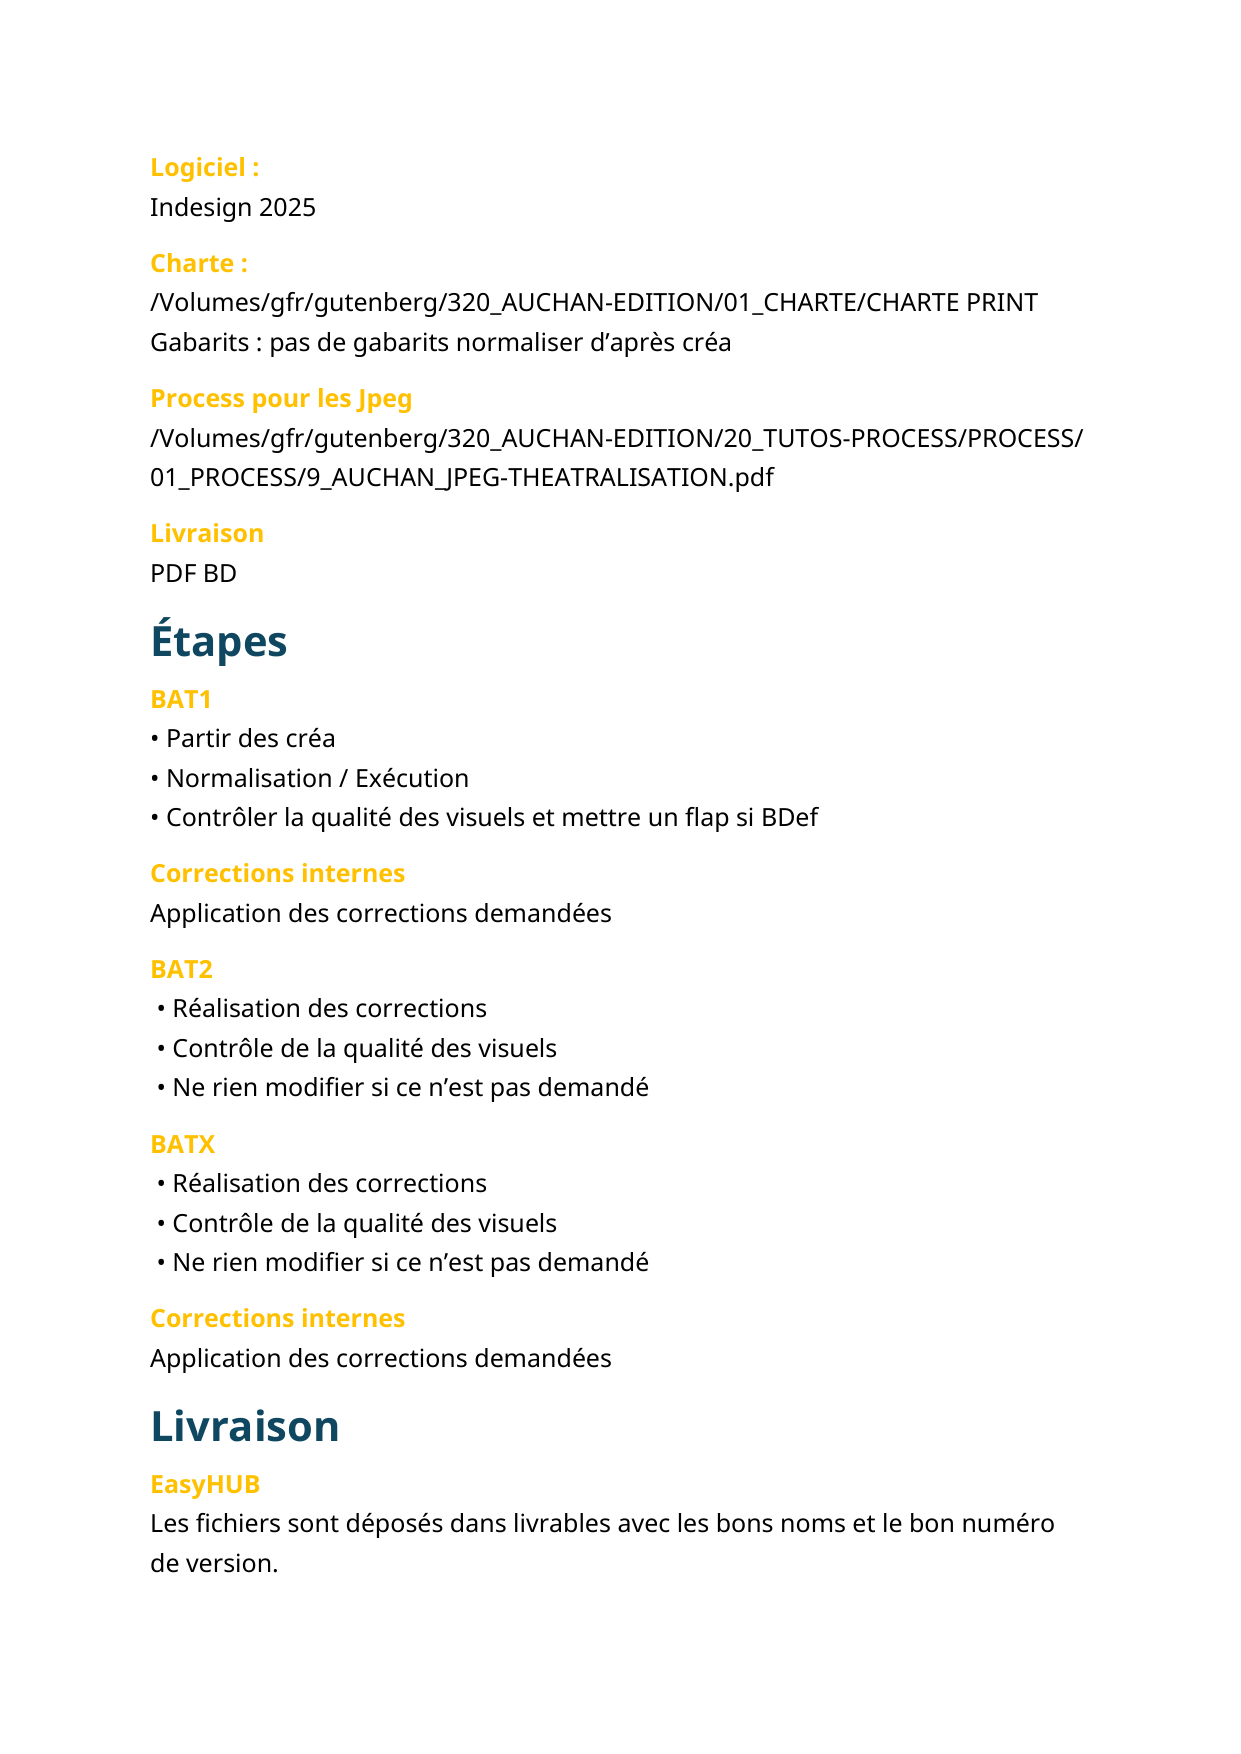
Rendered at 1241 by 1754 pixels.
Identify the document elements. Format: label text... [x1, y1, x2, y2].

text Charte : /Volumes/gfr/gutenberg/320_AUCHAN-EDITION/01_CHARTE/CHARTE PRINT Gabarits : pas de gabarits normaliser d’après créa [150, 246, 1090, 359]
text Process pour les Jpeg /Volumes/gfr/gutenberg/320_AUCHAN-EDITION/20_TUTOS-PROCESS/PROCESS/01_PROCESS/9_AUCHAN_JPEG-THEATRALISATION.pdf [150, 381, 1090, 494]
text Corrections internes Application des corrections demandées [150, 856, 1090, 929]
subtitle Étapes [150, 611, 1090, 668]
text BAT2 • Réalisation des corrections • Contrôle de la qualité des visuels • Ne rien modifier si ce n’est pas demandé [150, 952, 1090, 1104]
subtitle Livraison [150, 1396, 1090, 1453]
text Corrections internes Application des corrections demandées [150, 1301, 1090, 1374]
text BAT1 • Partir des créa • Normalisation / Exécution • Contrôler la qualité des visuels et mettre un flap si BDef [150, 681, 1090, 834]
text Livraison PDF BD [150, 516, 1090, 589]
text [150, 1466, 1090, 1579]
text Logiciel : Indesign 2025 [150, 150, 1090, 223]
text BATX • Réalisation des corrections • Contrôle de la qualité des visuels • Ne rien modifier si ce n’est pas demandé [150, 1126, 1090, 1279]
